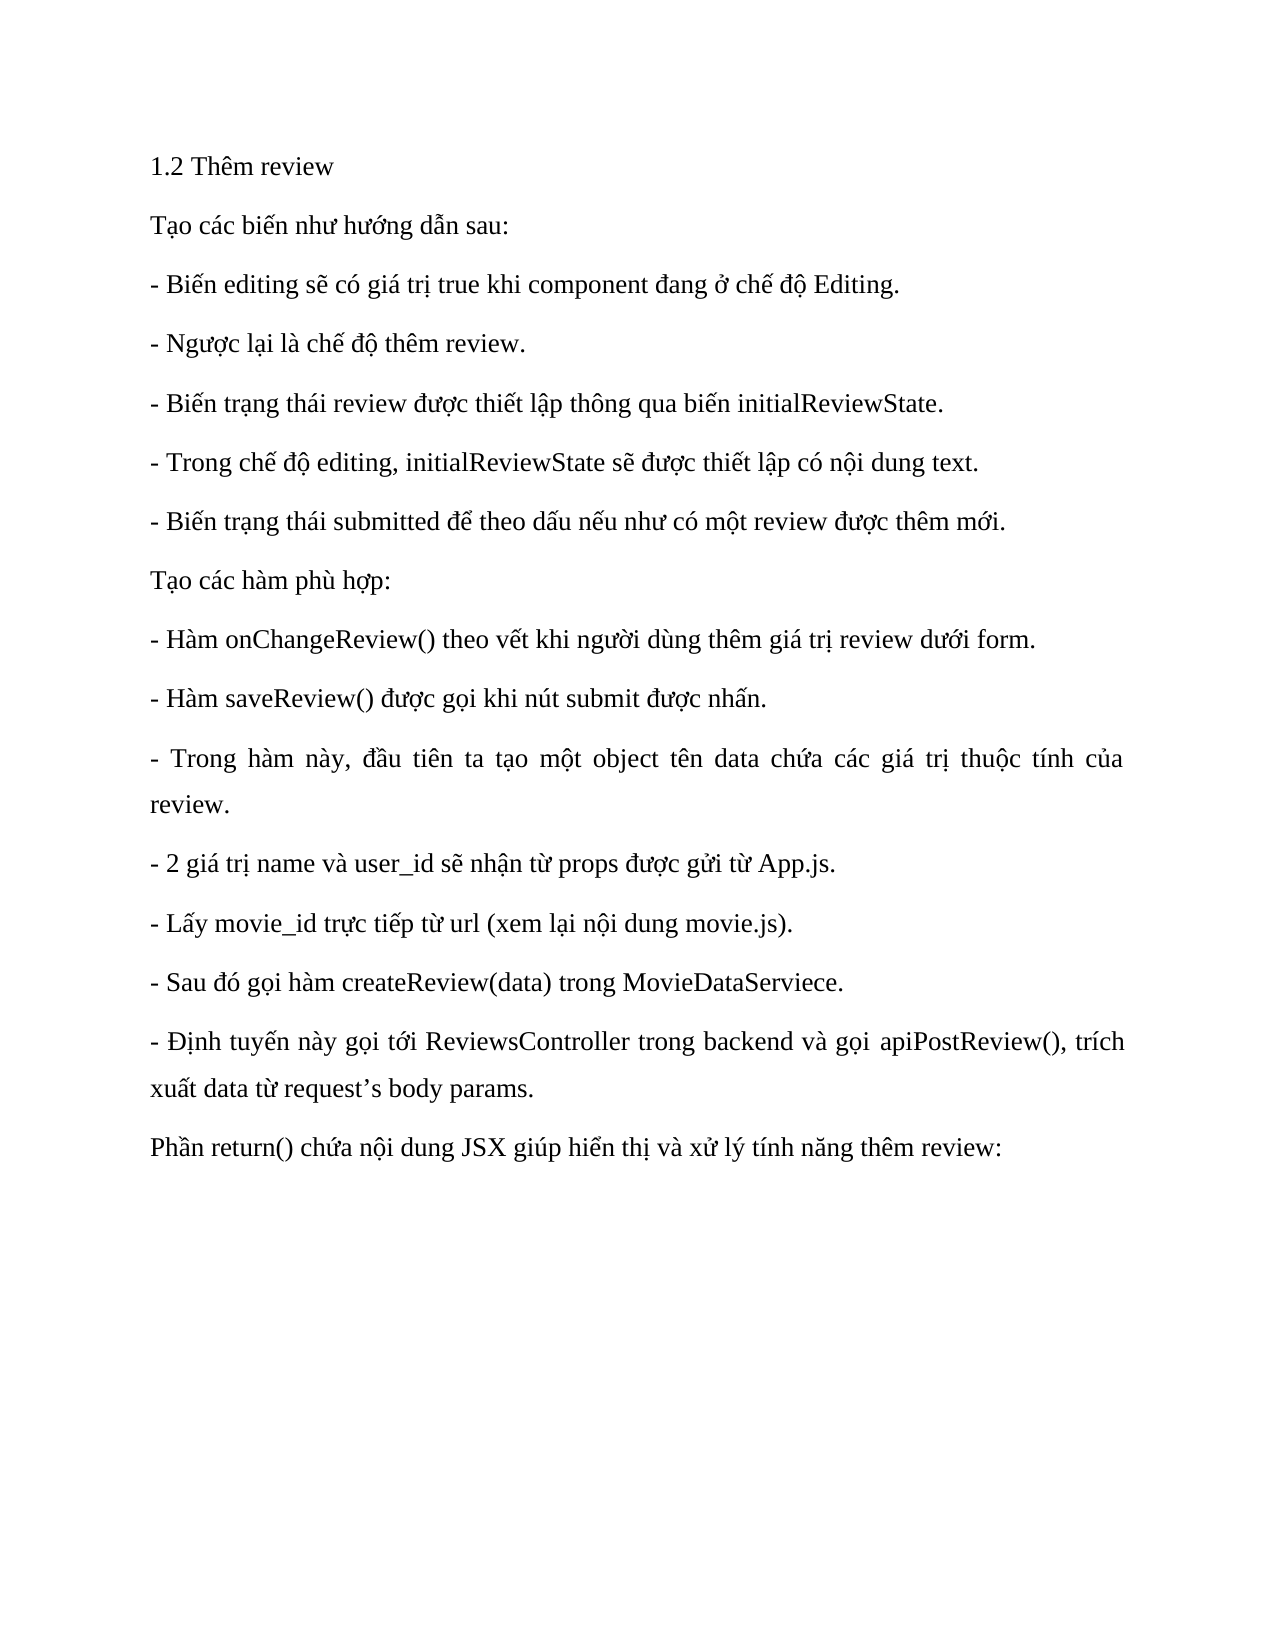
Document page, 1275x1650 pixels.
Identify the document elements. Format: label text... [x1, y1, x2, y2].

text 1.2 Thêm review [150, 150, 1125, 181]
text - Lấy movie_id trực tiếp từ url (xem lại nội dung movie.js). [150, 907, 1125, 938]
text - Trong hàm này, đầu tiên ta tạo một object tên data chứa các giá trị thuộc tính của review. [150, 742, 1125, 819]
text - 2 giá trị name và user_id sẽ nhận từ props được gửi từ App.js. [150, 847, 1125, 879]
text Tạo các hàm phù hợp: [150, 564, 1125, 595]
text - Ngược lại là chế độ thêm review. [150, 327, 1125, 359]
text - Biến trạng thái submitted để theo dấu nếu như có một review được thêm mới. [150, 505, 1125, 536]
text - Hàm saveReview() được gọi khi nút submit được nhấn. [150, 682, 1125, 714]
text - Hàm onChangeReview() theo vết khi người dùng thêm giá trị review dưới form. [150, 623, 1125, 654]
text - Biến editing sẽ có giá trị true khi component đang ở chế độ Editing. [150, 268, 1125, 299]
text - Biến trạng thái review được thiết lập thông qua biến initialReviewState. [150, 387, 1125, 418]
text - Trong chế độ editing, initialReviewState sẽ được thiết lập có nội dung text. [150, 446, 1125, 477]
text - Định tuyến này gọi tới ReviewsController trong backend và gọi apiPostReview(), trích xuất data từ request’s body params. [150, 1025, 1125, 1103]
text - Sau đó gọi hàm createReview(data) trong MovieDataServiece. [150, 966, 1125, 997]
text Tạo các biến như hướng dẫn sau: [150, 209, 1125, 240]
text Phần return() chứa nội dung JSX giúp hiển thị và xử lý tính năng thêm review: [150, 1131, 1125, 1162]
